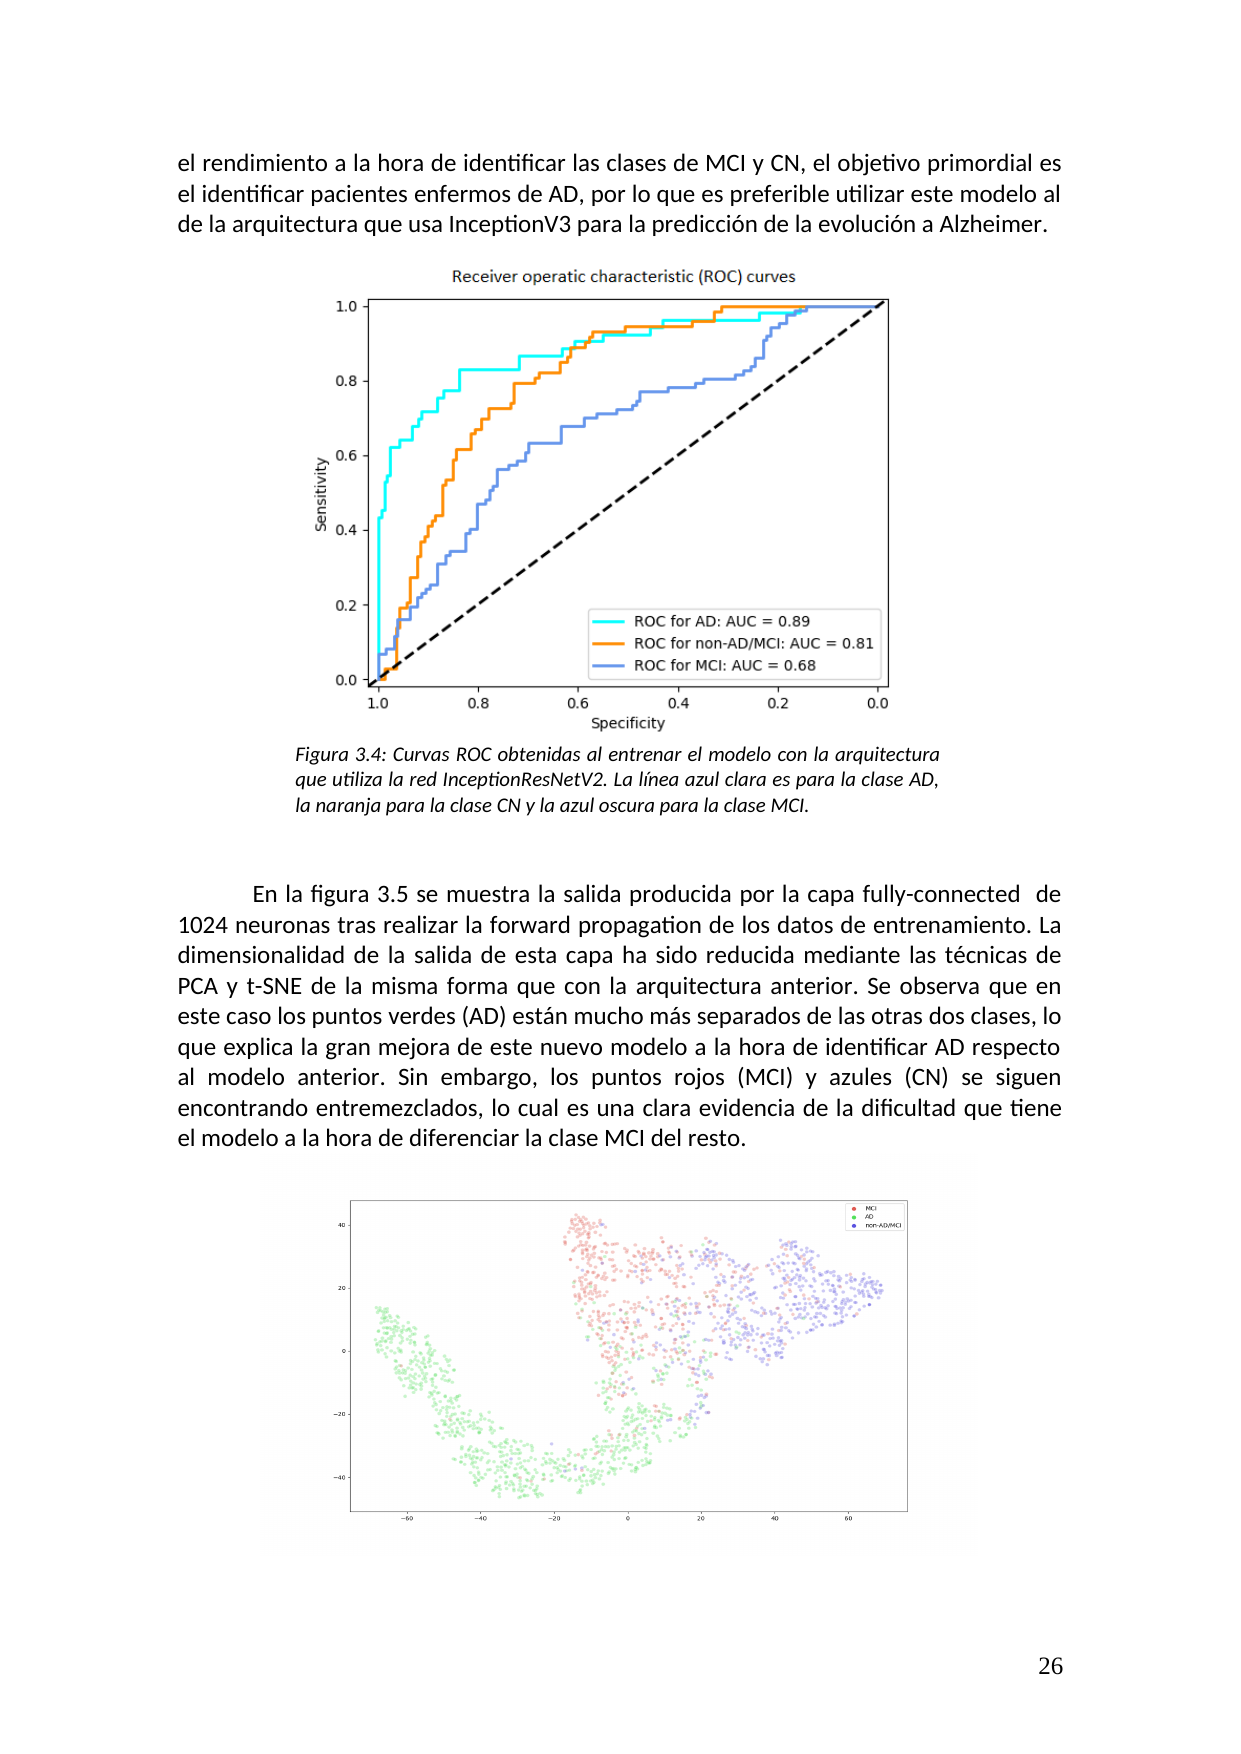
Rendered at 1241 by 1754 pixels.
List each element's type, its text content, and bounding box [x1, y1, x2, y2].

text En la figura 3.5 se muestra la salida producida por la capa fully-connected de 1024 neuronas tras realizar la forward propagation de los datos de entrenamiento. La dimensionalidad de la salida de esta capa ha sido reducida mediante las técnicas de PCA y t-SNE de la misma forma que con la arquitectura anterior. Se observa que en este caso los puntos verdes (AD) están mucho más separados de las otras dos clases, lo que explica la gran mejora de este nuevo modelo a la hora de identificar AD respecto al modelo anterior. Sin embargo, los puntos rojos (MCI) y azules (CN) se siguen encontrando entremezclados, lo cual es una clara evidencia de la dificultad que tiene el modelo a la hora de diferenciar la clase MCI del resto. [177, 878, 1063, 1153]
picture [284, 239, 955, 742]
text Figura 3.4: Curvas ROC obtenidas al entrenar el modelo con la arquitectura que utiliza la red InceptionResNetV2. La línea azul clara es para la clase AD, la naranja para la clase CN y la azul oscura para la clase MCI. [295, 742, 943, 817]
picture [260, 1153, 979, 1556]
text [177, 148, 1063, 239]
